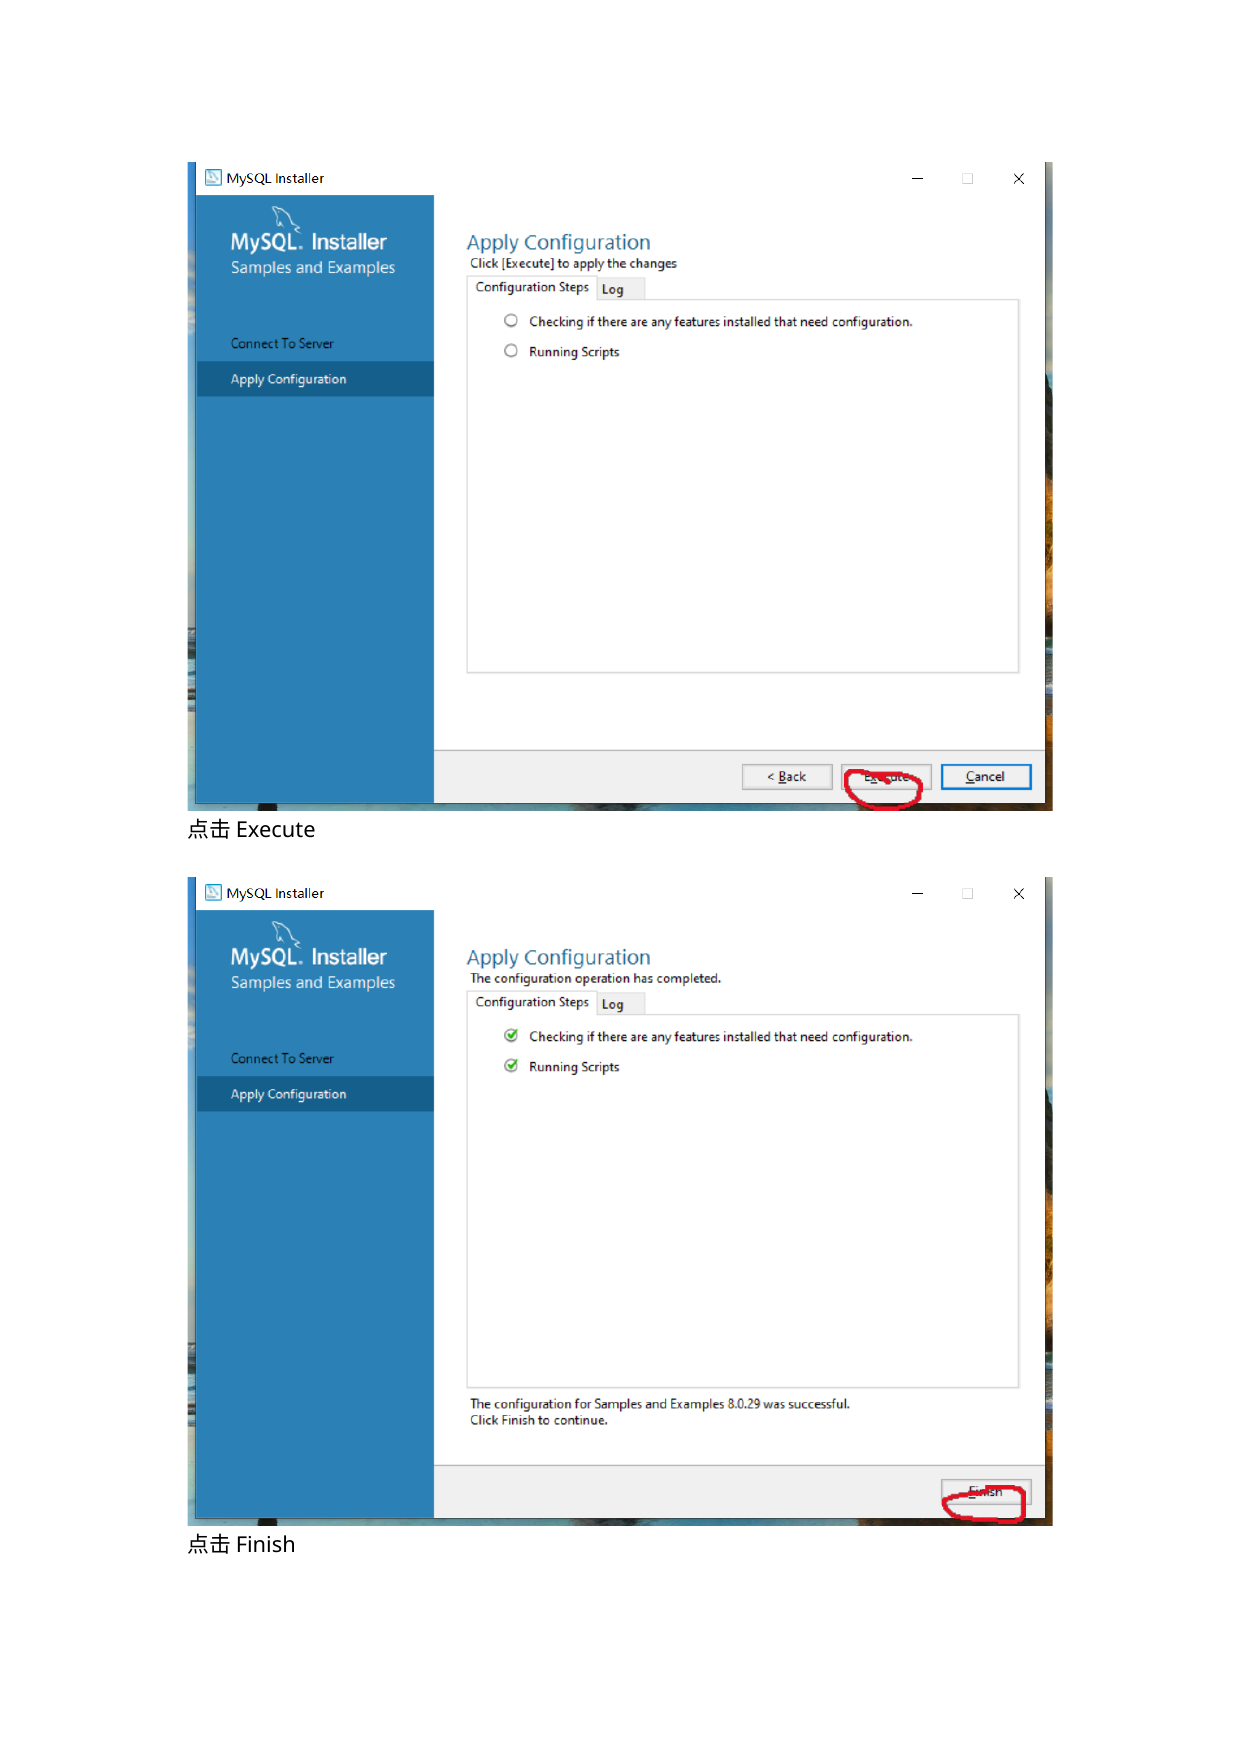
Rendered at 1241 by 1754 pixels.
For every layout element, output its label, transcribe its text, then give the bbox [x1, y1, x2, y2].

picture [187, 877, 1053, 1526]
text 点击Execute [187, 812, 1053, 844]
picture [187, 162, 1053, 811]
text 点击Finish [187, 1527, 1053, 1559]
